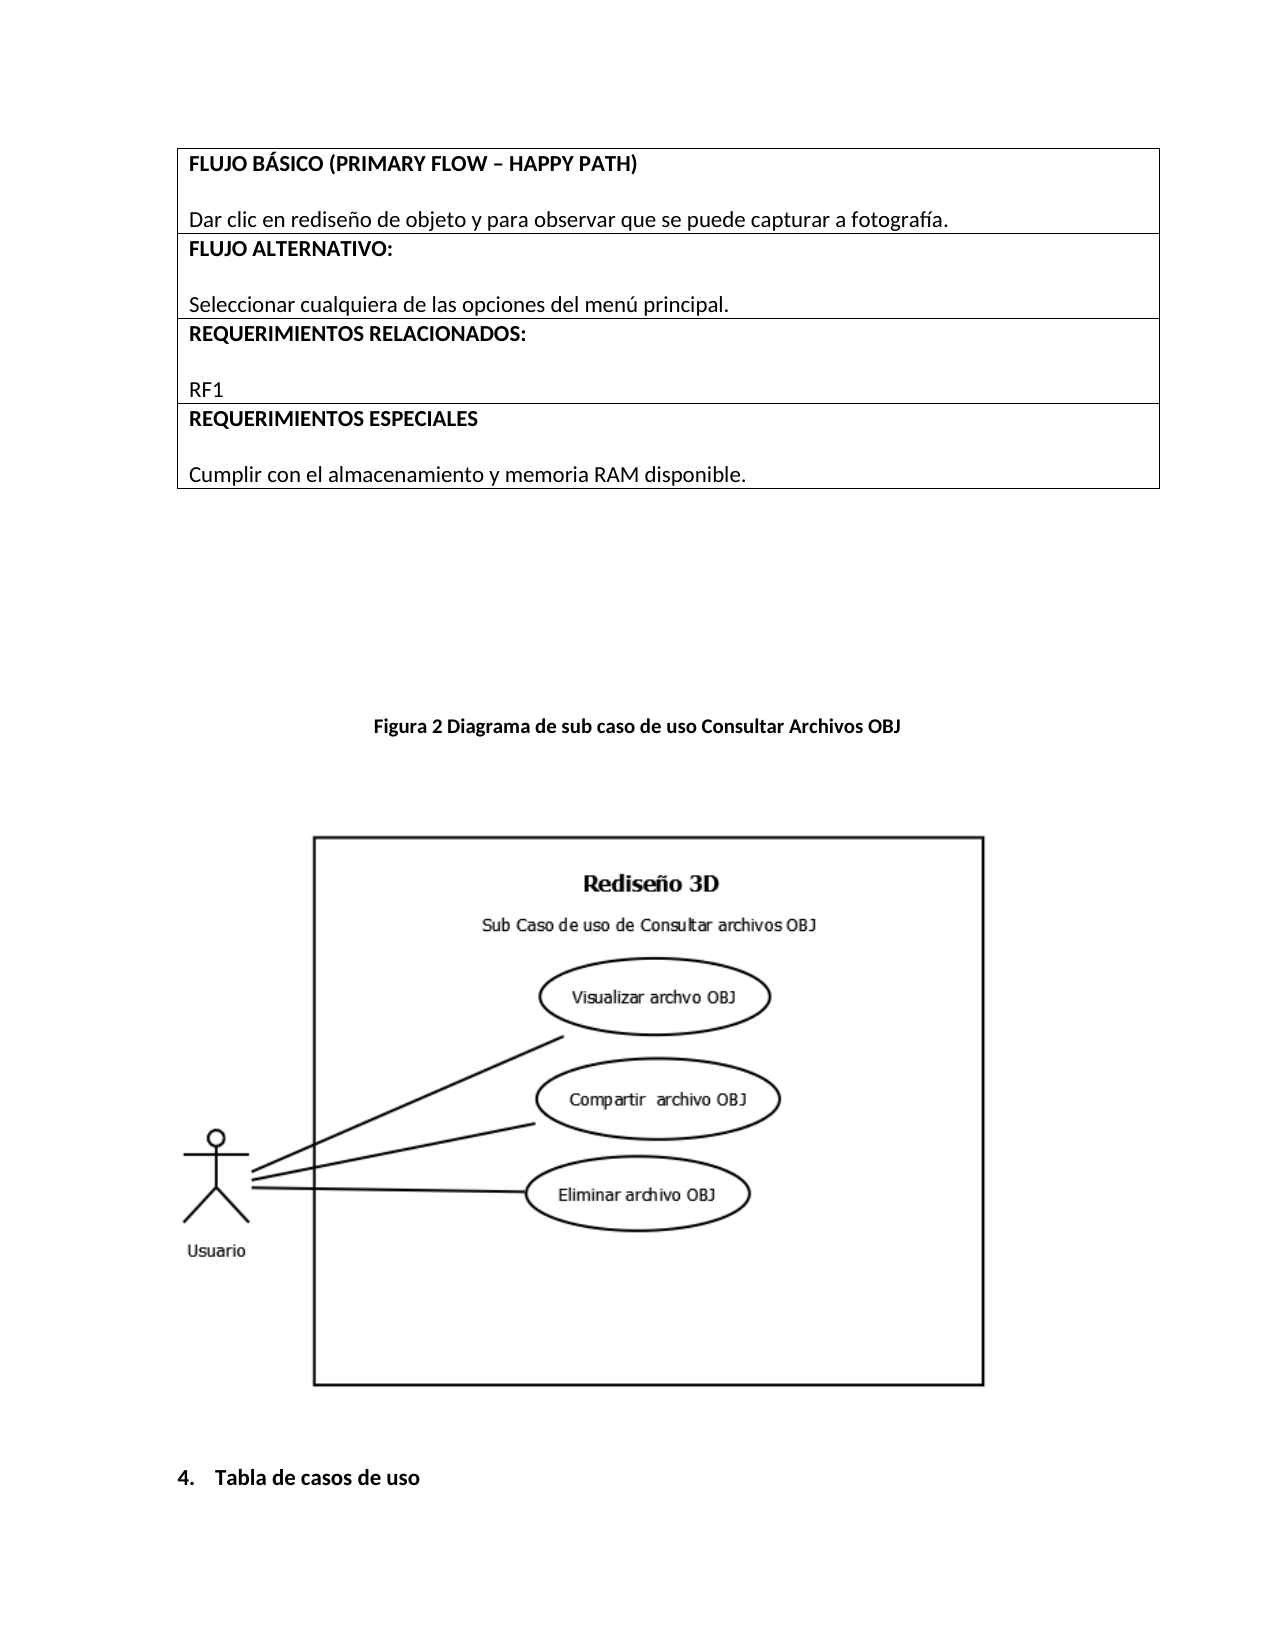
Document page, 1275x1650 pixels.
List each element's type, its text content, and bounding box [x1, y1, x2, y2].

table_cell FLUJO BÁSICO (PRIMARY FLOW – HAPPY PATH) Dar clic en rediseño de objeto y para observar que se puede capturar a fotografía. [178, 149, 1159, 233]
table_cell FLUJO ALTERNATIVO: Seleccionar cualquiera de las opciones del menú principal. [178, 234, 1159, 318]
text Figura 2 Diagrama de sub caso de uso Consultar Archivos OBJ [177, 713, 1098, 739]
picture [177, 832, 1125, 1389]
table_cell REQUERIMIENTOS ESPECIALES Cumplir con el almacenamiento y memoria RAM disponible. [178, 404, 1159, 488]
table_cell REQUERIMIENTOS RELACIONADOS: RF1 [178, 319, 1159, 403]
list Tabla de casos de uso [177, 1463, 1098, 1492]
